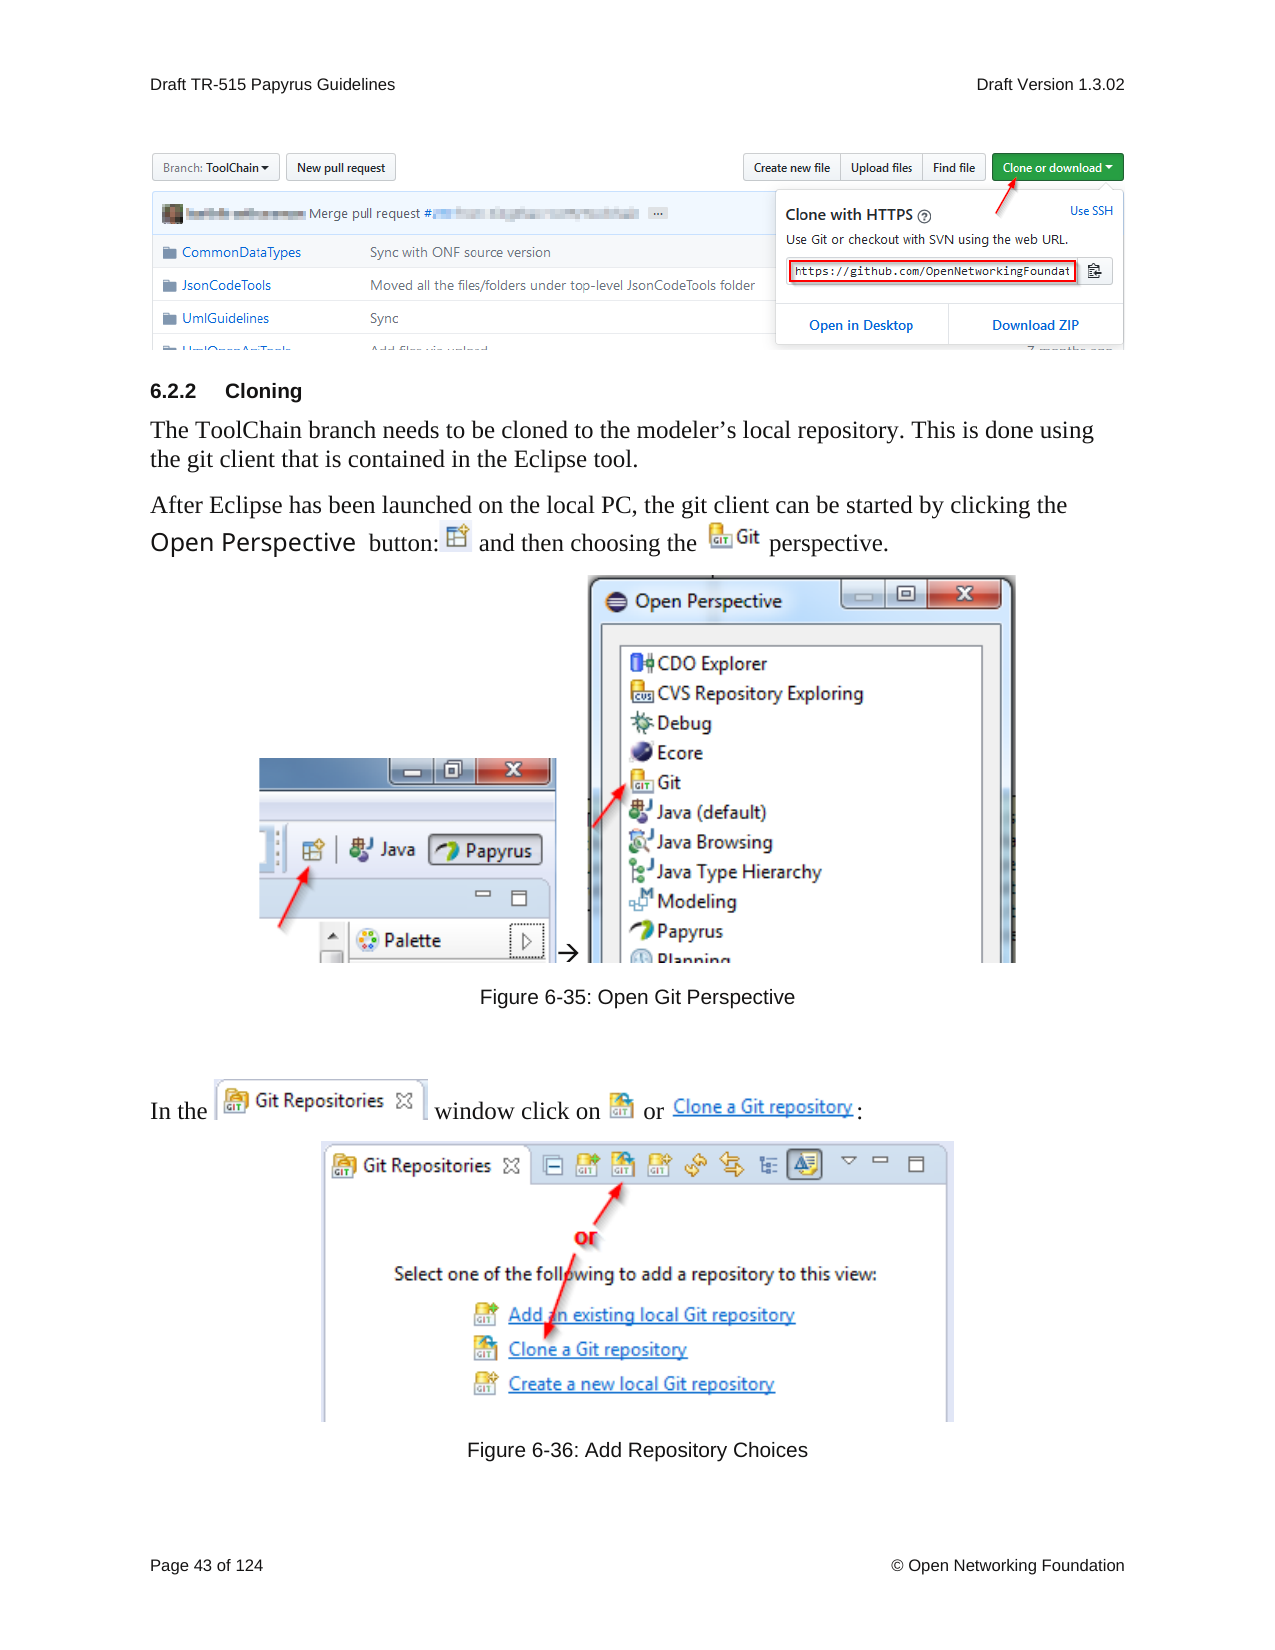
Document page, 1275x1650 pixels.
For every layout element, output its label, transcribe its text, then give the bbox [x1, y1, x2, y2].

text The ToolChain branch needs to be cloned to the modeler’s local repository. This is done using the git client that is contained in the Eclipse tool. [150, 416, 1125, 473]
picture [703, 518, 763, 552]
picture [213, 1079, 428, 1120]
picture [670, 1094, 857, 1120]
picture [607, 1090, 637, 1120]
picture [259, 758, 557, 963]
picture [439, 520, 473, 552]
picture [321, 1141, 954, 1422]
picture [150, 150, 1125, 350]
text After Eclipse has been launched on the local PC, the git client can be started by clicking the Open Perspective button: and then choosing the perspective. [150, 490, 1125, 558]
subtitle Cloning [150, 379, 1125, 403]
picture [587, 575, 1016, 963]
